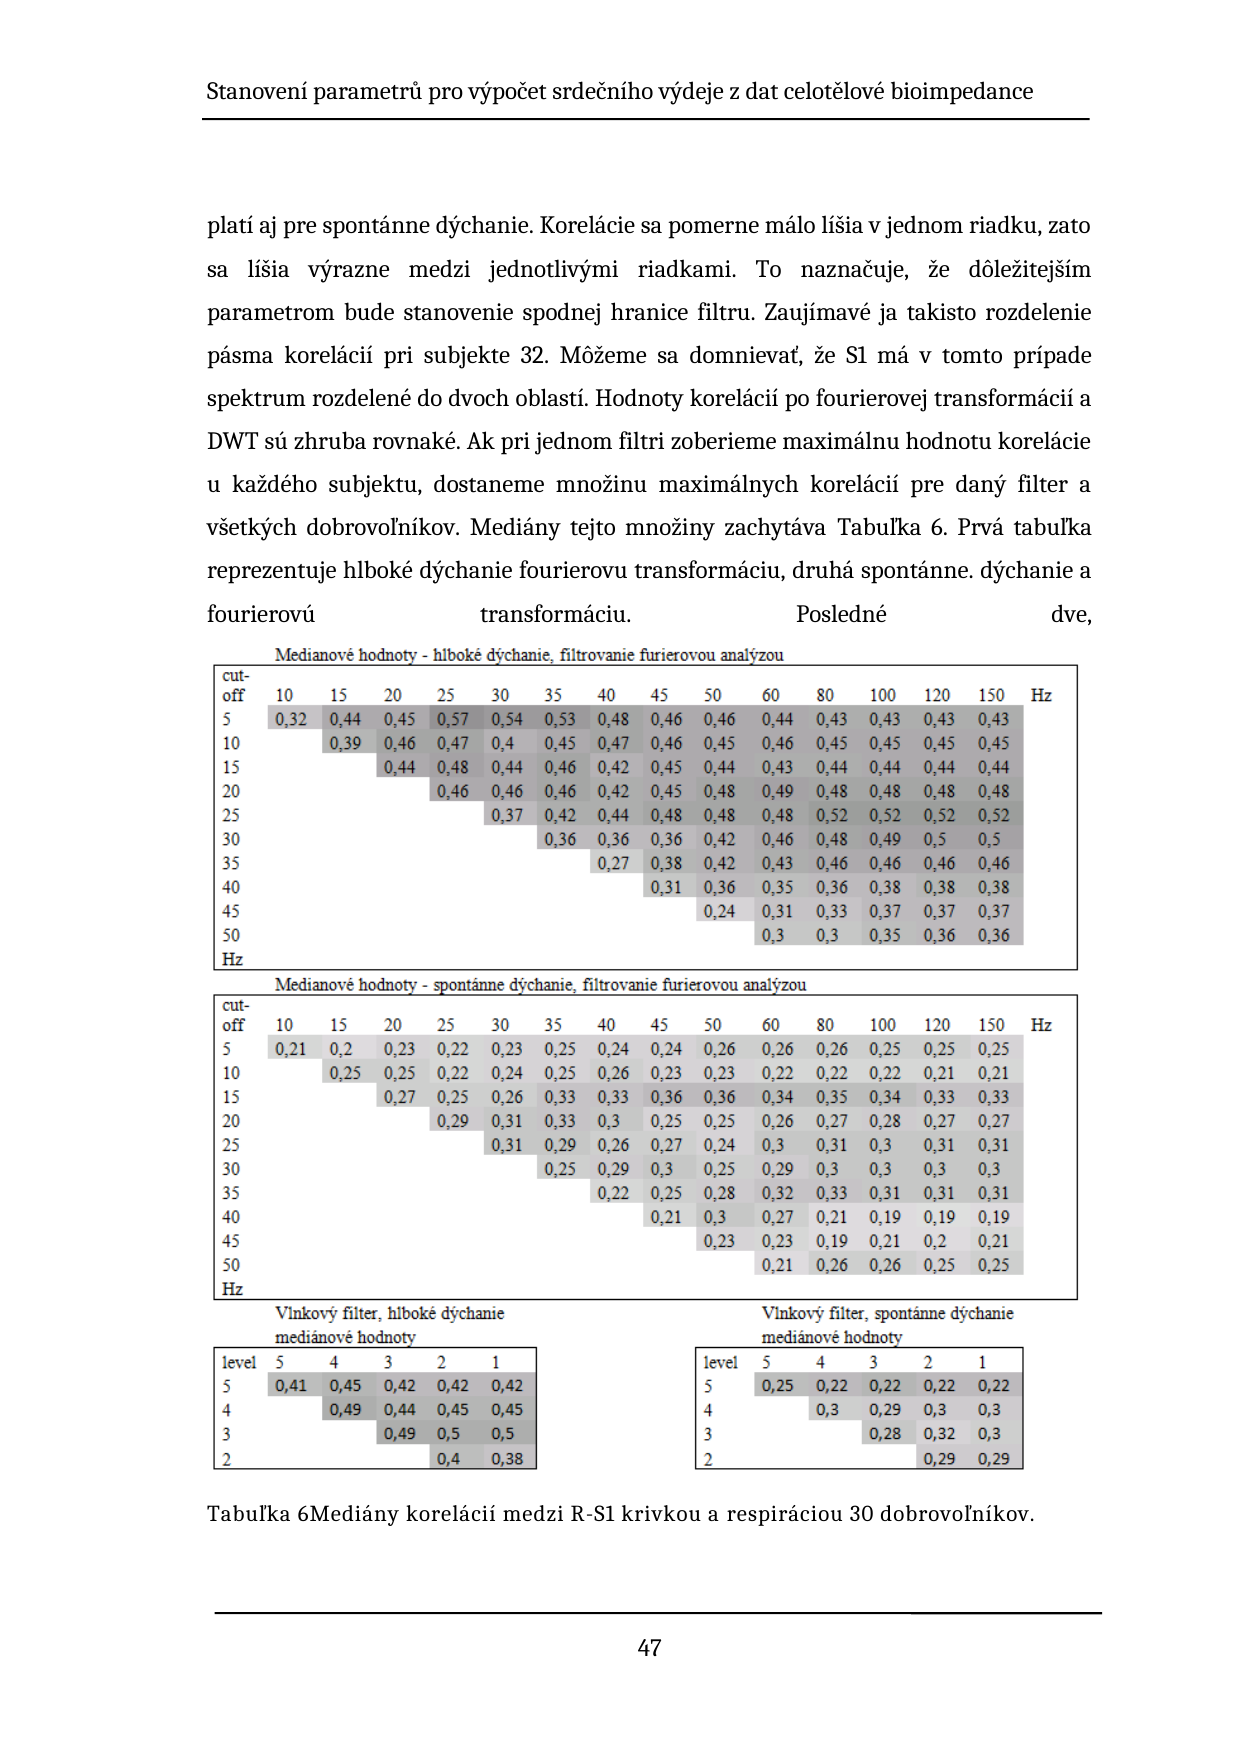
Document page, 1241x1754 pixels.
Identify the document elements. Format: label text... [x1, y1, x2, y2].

picture [206, 642, 1092, 1486]
text platí aj pre spontánne dýchanie. Korelácie sa pomerne málo líšia v jednom riadku, zato sa líšia výrazne medzi jednotlivými riadkami. To naznačuje, že dôležitejším parametrom bude stanovenie spodnej hranice filtru. Zaujímavé ja takisto rozdelenie pásma korelácií pri subjekte 32. Môžeme sa domnievať, že S1 má v tomto prípade spektrum rozdelené do dvoch oblastí. Hodnoty korelácií po fourierovej transformácií a DWT sú zhruba rovnaké. Ak pri jednom filtri zoberieme maximálnu hodnotu korelácie u každého subjektu, dostaneme množinu maximálnych korelácií pre daný filter a všetkých dobrovoľníkov. Mediány tejto množiny zachytáva Tabuľka 6. Prvá tabuľka reprezentuje hlboké dýchanie fourierovu transformáciu, druhá spontánne. dýchanie a fourierovú transformáciu. Posledné dve, [207, 211, 1092, 642]
text Tabuľka 6Mediány korelácií medzi R-S1 krivkou a respiráciou 30 dobrovoľníkov. [207, 1500, 1092, 1527]
